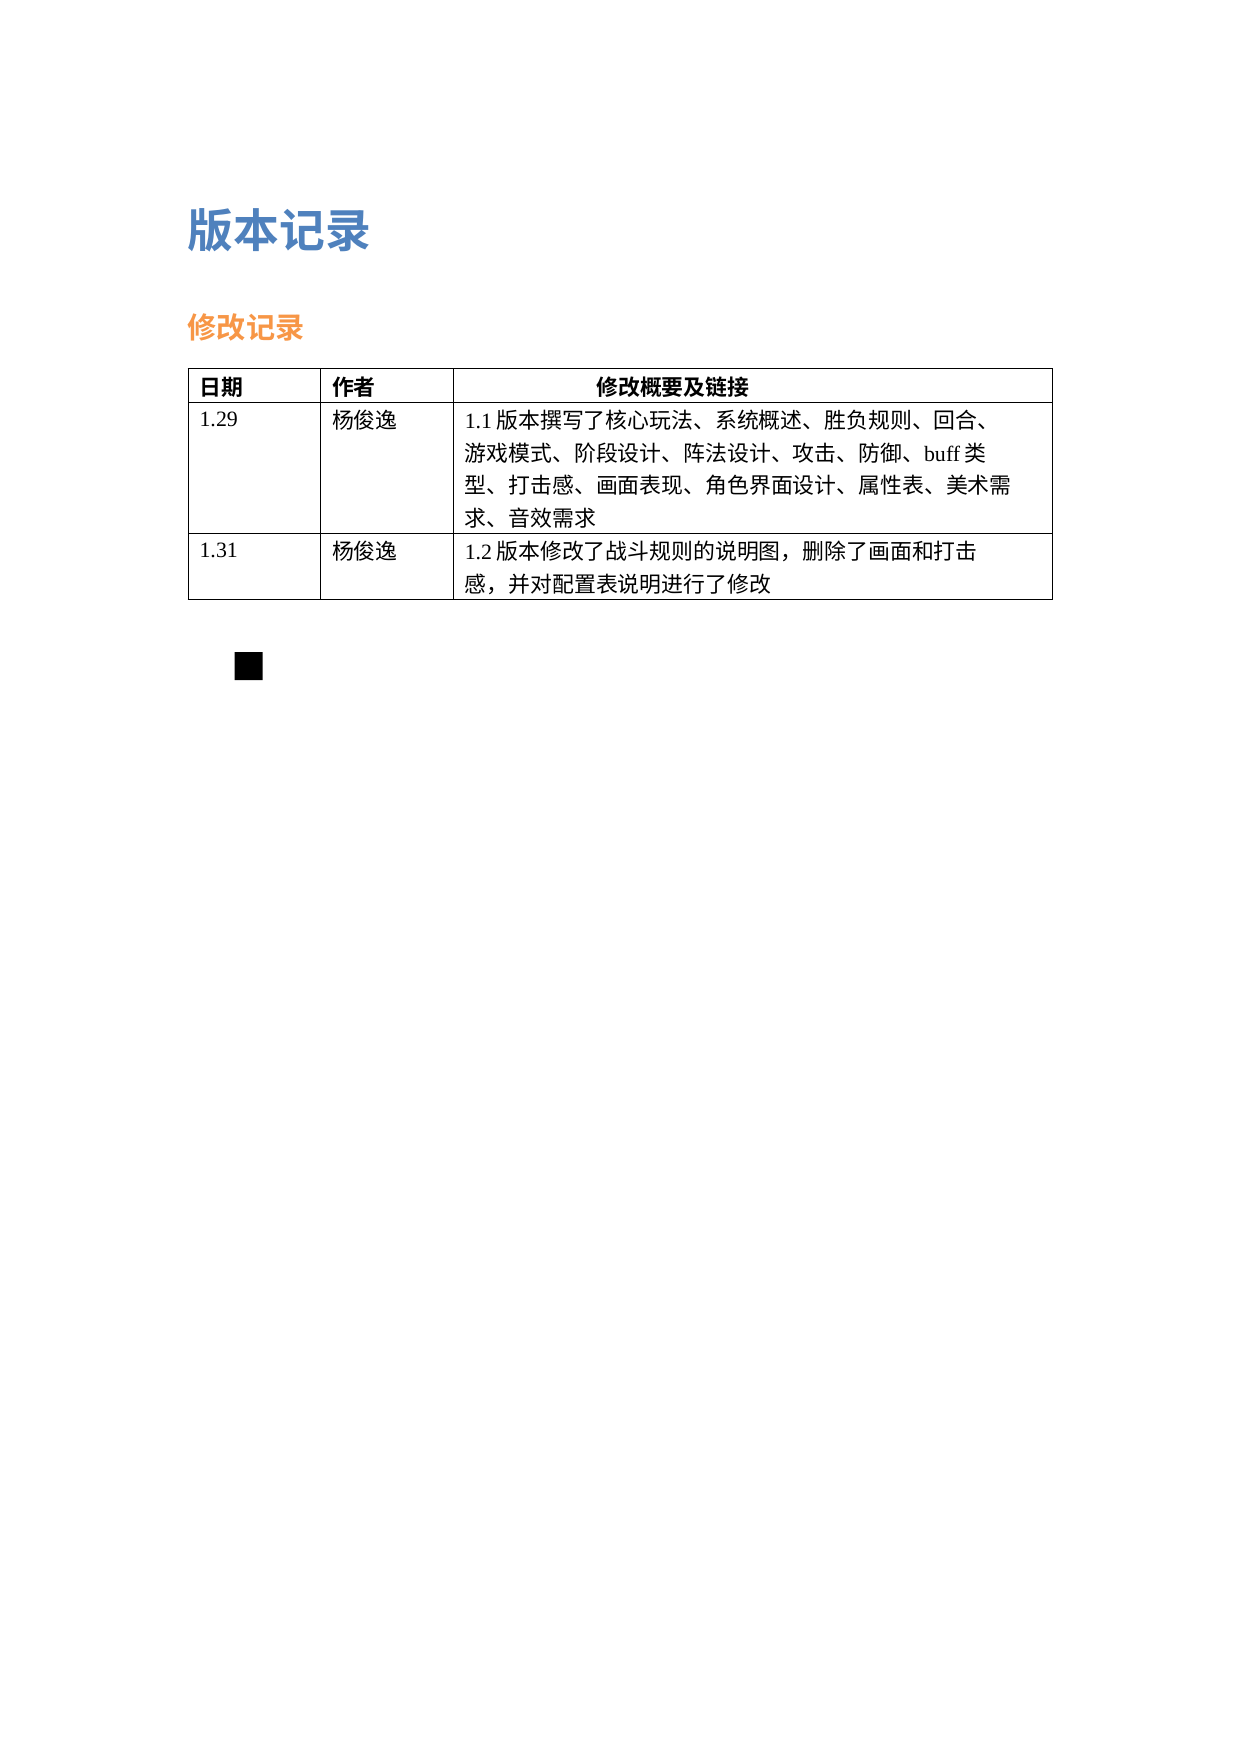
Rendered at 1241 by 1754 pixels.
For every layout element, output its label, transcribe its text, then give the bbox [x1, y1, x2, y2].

subtitle 修改记录 [187, 293, 1053, 358]
subtitle 版本记录 [187, 179, 1053, 276]
table_cell 1.2版本修改了战斗规则的说明图，删除了画面和打击感，并对配置表说明进行了修改 [454, 534, 1052, 599]
table_cell 1.1版本撰写了核心玩法、系统概述、胜负规则、回合、游戏模式、阶段设计、阵法设计、攻击、防御、buff类型、打击感、画面表现、角色界面设计、属性表、美术需求、音效需求 [454, 403, 1052, 533]
table_header 修改概要及链接 [454, 369, 1052, 402]
table_cell 杨俊逸 [321, 403, 453, 533]
table_cell 杨俊逸 [321, 534, 453, 599]
table_cell 1.29 [189, 403, 320, 533]
table_cell 1.31 [189, 534, 320, 599]
table_header 作者 [321, 369, 453, 402]
table_header 日期 [189, 369, 320, 402]
